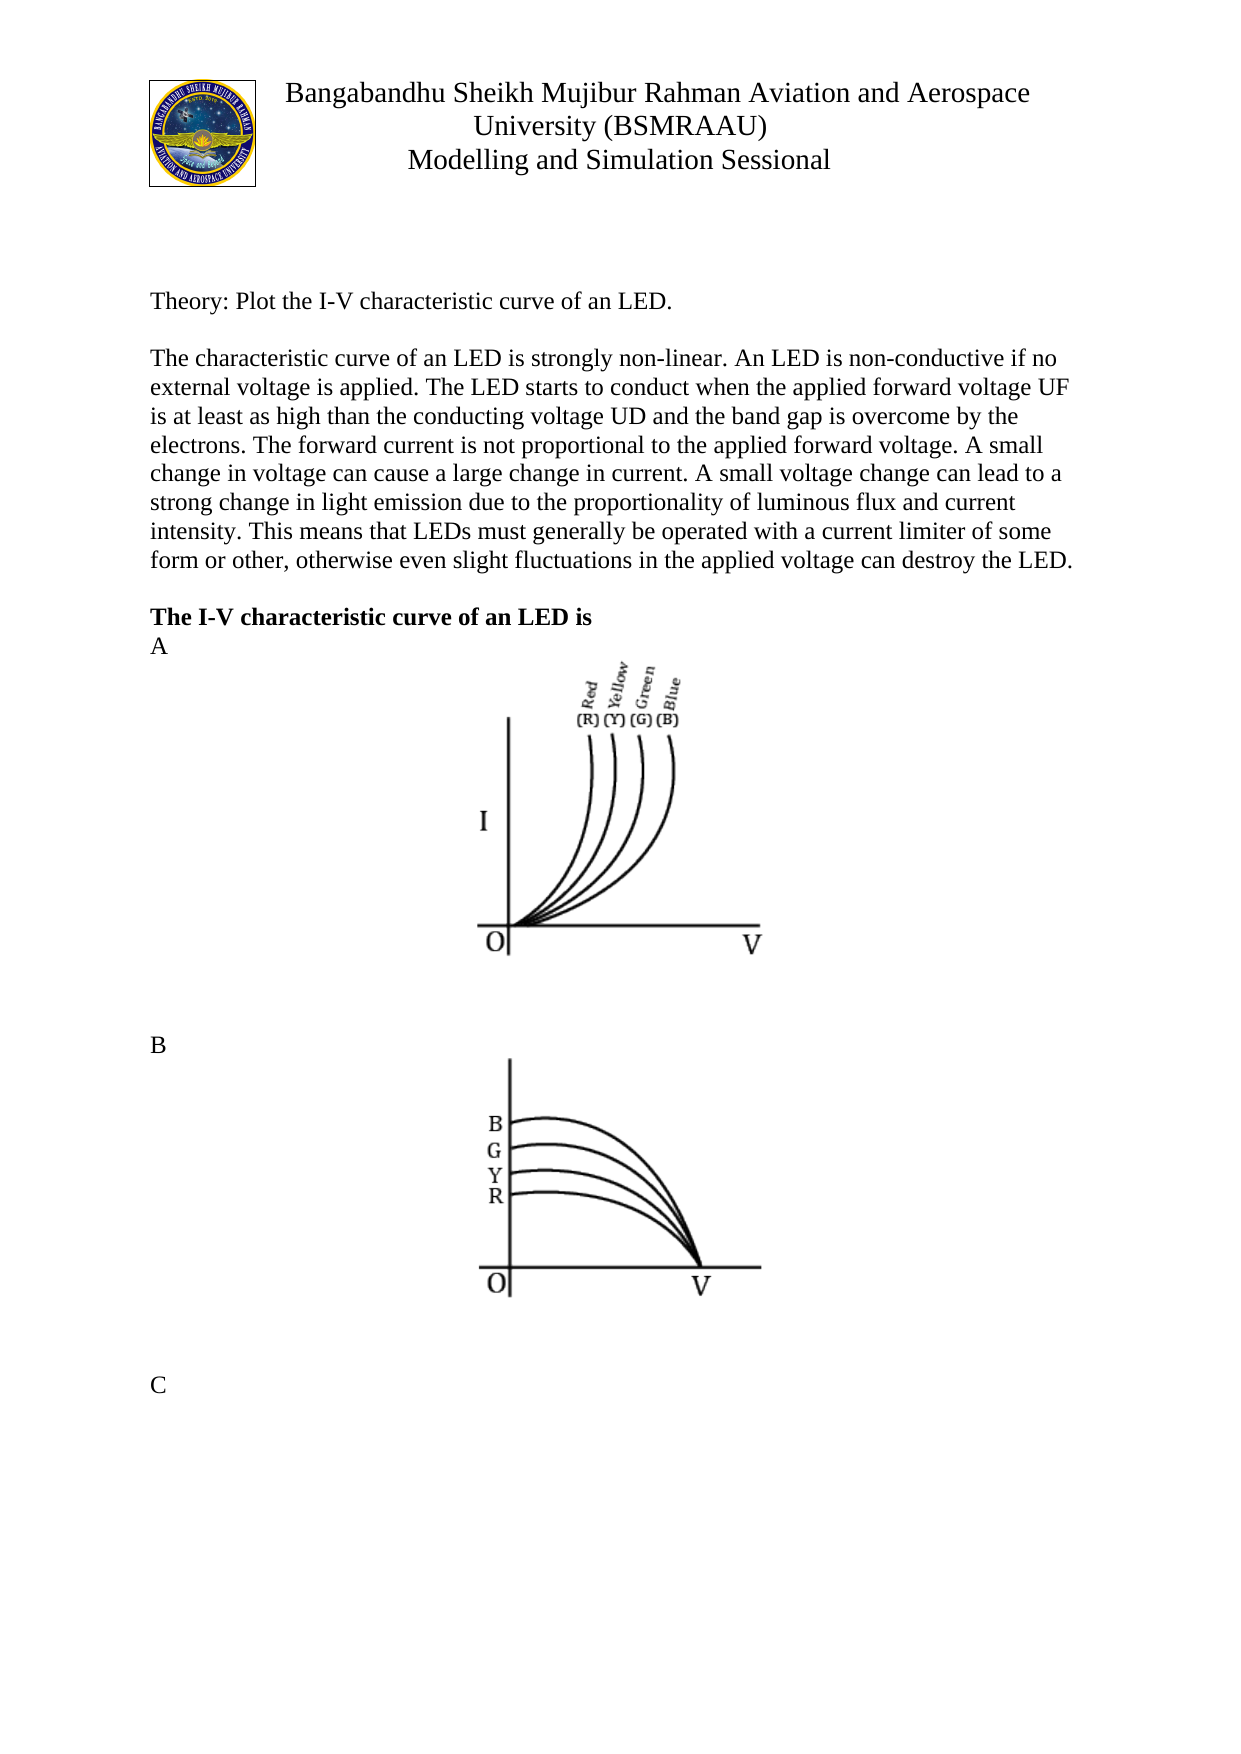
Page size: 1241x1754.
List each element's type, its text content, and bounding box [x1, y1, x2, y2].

text A [150, 631, 1090, 660]
picture [477, 659, 764, 1030]
text The I-V characteristic curve of an LED is [150, 602, 1090, 631]
text Theory: Plot the I-V characteristic curve of an LED. [150, 286, 1090, 315]
text The characteristic curve of an LED is strongly non-linear. An LED is non-conductive if no external voltage is applied. The LED starts to conduct when the applied forward voltage UF is at least as high than the conducting voltage UD and the band gap is overcome by the electrons. The forward current is not proportional to the applied forward voltage. A small change in voltage can cause a large change in current. A small voltage change can lead to a strong change in light emission due to the proportionality of luminous flux and current intensity. This means that LEDs must generally be operated with a current limiter of some form or other, otherwise even slight fluctuations in the applied voltage can destroy the LED. [150, 343, 1090, 573]
text C [150, 1370, 1090, 1398]
picture [478, 1058, 762, 1370]
picture [150, 81, 255, 186]
text B [150, 1030, 1090, 1059]
